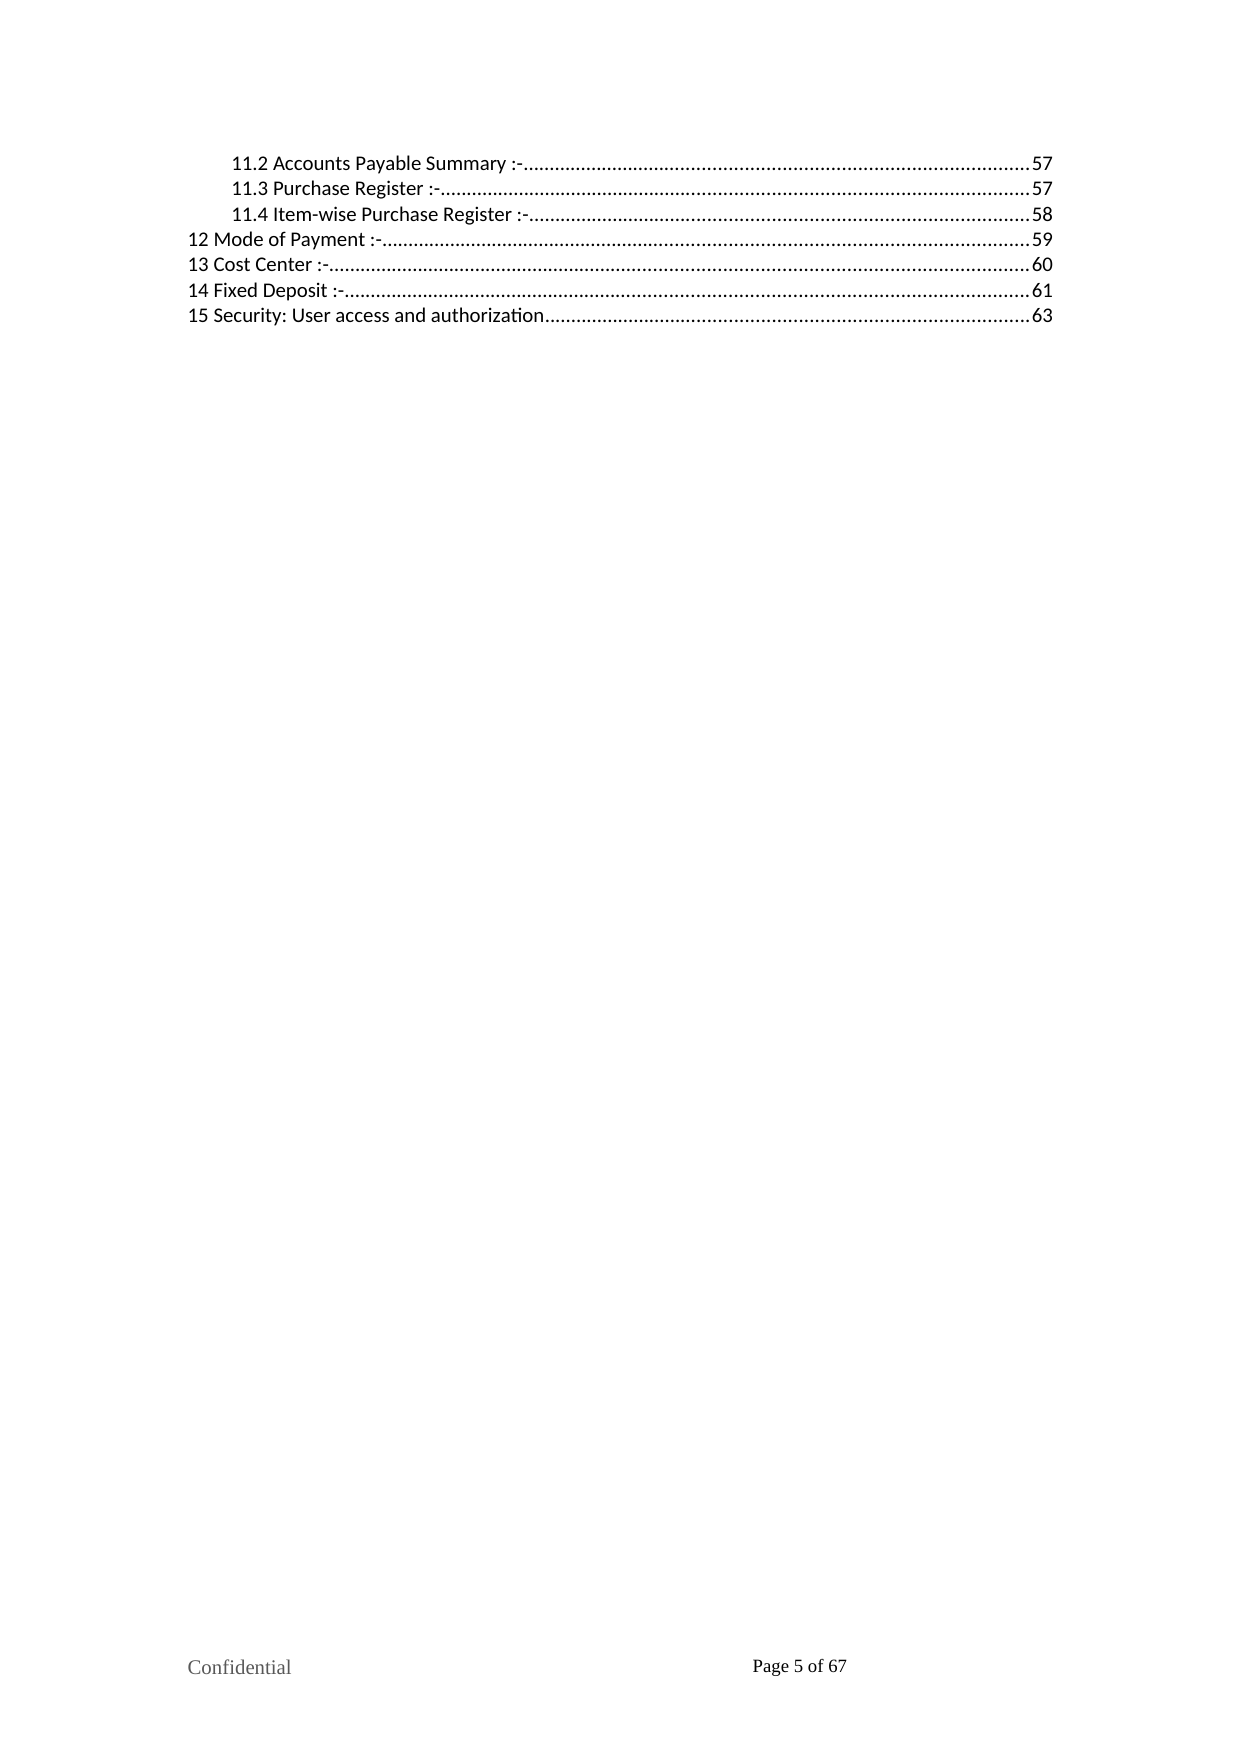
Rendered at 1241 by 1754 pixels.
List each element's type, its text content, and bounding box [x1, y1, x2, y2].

text 11.4 Item-wise Purchase Register :- 58 [231, 201, 1053, 226]
text 12 Mode of Payment :- 59 [187, 226, 1053, 252]
text 15 Security: User access and authorization 63 [187, 302, 1053, 328]
text 11.3 Purchase Register :- 57 [231, 175, 1053, 201]
text 14 Fixed Deposit :- 61 [187, 277, 1053, 302]
text 13 Cost Center :- 60 [187, 252, 1053, 277]
text 11.2 Accounts Payable Summary :- 57 [231, 150, 1053, 175]
